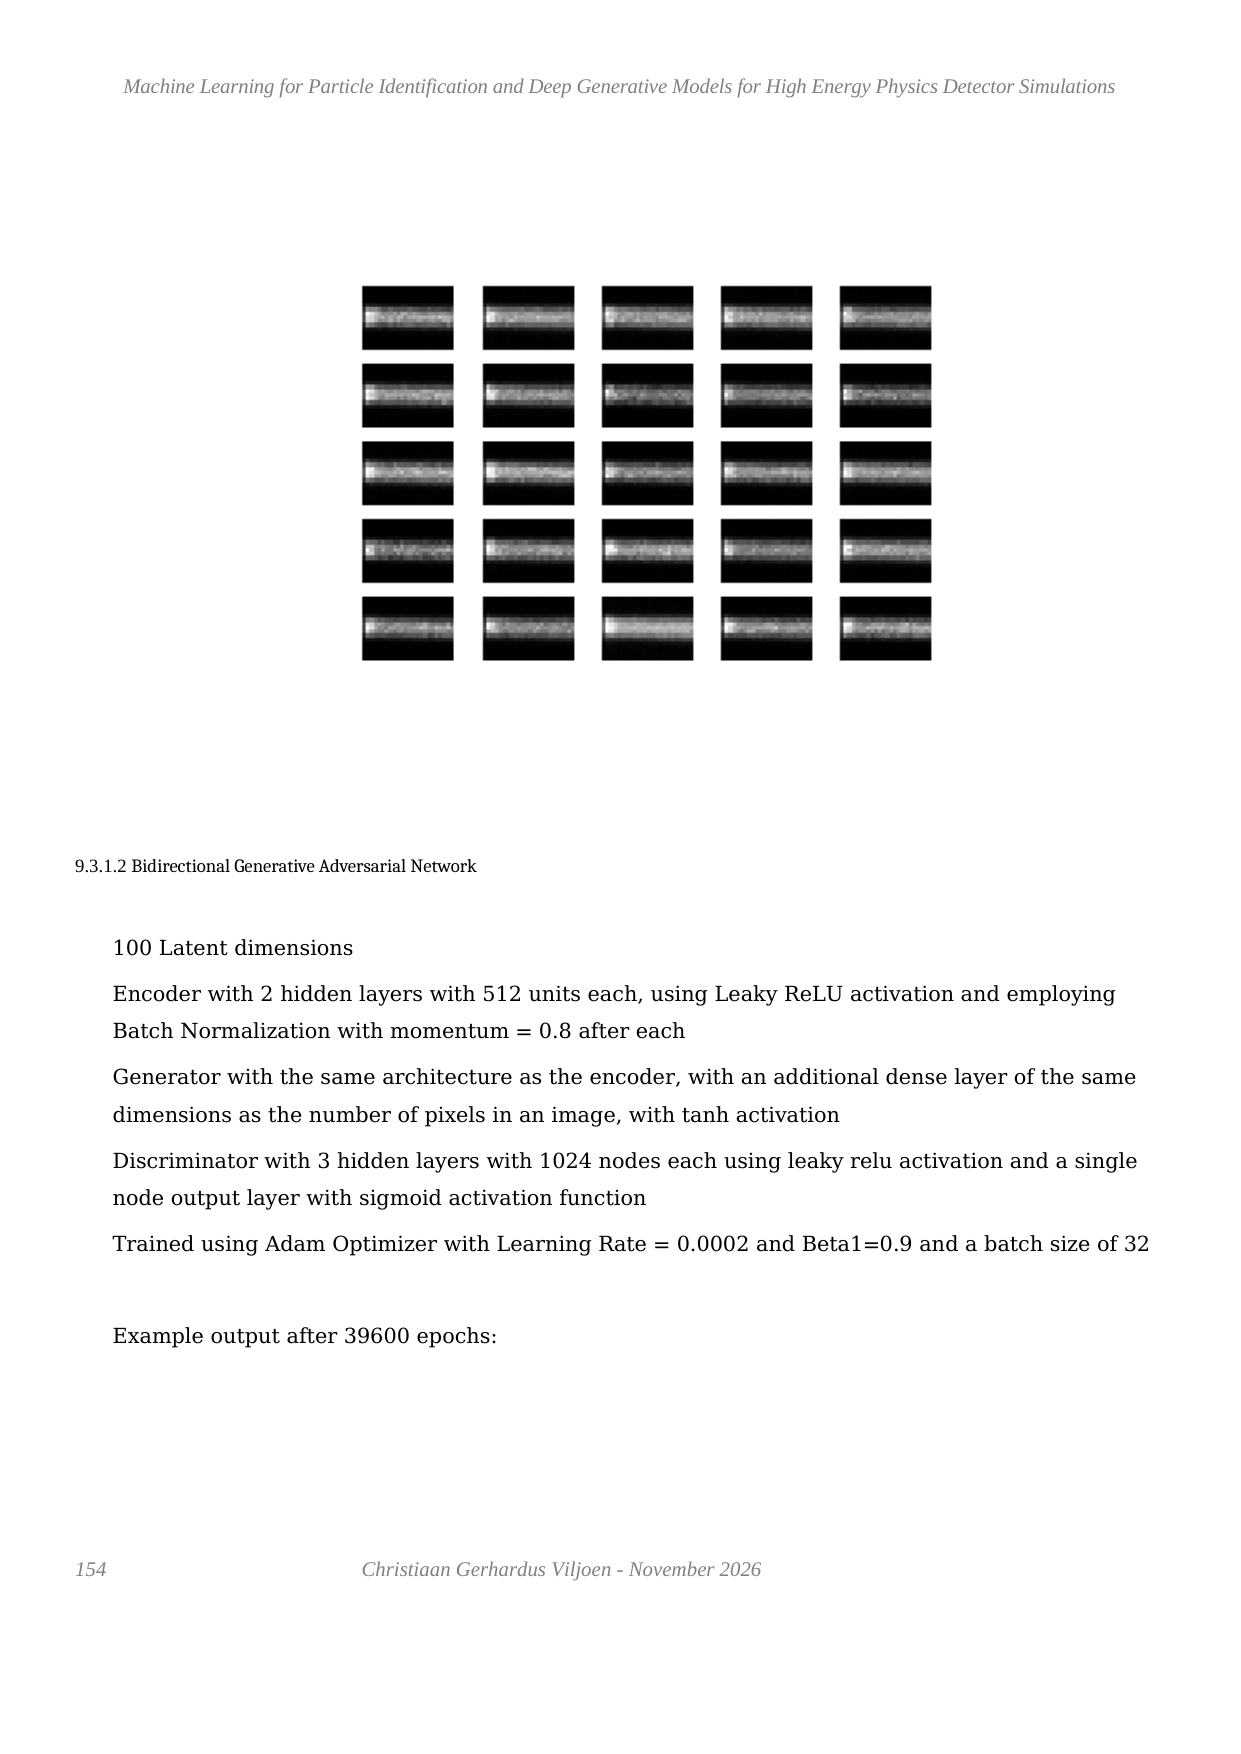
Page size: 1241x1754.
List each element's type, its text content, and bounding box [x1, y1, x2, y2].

text Generator with the same architecture as the encoder, with an additional dense layer of the same dimensions as the number of pixels in an image, with tanh activation [112, 1064, 1165, 1127]
text Discriminator with 3 hidden layers with 1024 nodes each using leaky relu activation and a single node output layer with sigmoid activation function [112, 1147, 1165, 1210]
text Example output after 39600 epochs: [112, 1322, 1165, 1347]
text Encoder with 2 hidden layers with 512 units each, using Leaky ReLU activation and employing Batch Normalization with momentum = 0.8 after each [112, 981, 1165, 1043]
picture [267, 226, 1011, 723]
text 100 Latent dimensions [112, 935, 1165, 960]
text Trained using Adam Optimizer with Learning Rate = 0.0002 and Beta1=0.9 and a batch size of 32 [112, 1231, 1165, 1256]
subtitle Bidirectional Generative Adversarial Network [75, 852, 1165, 877]
